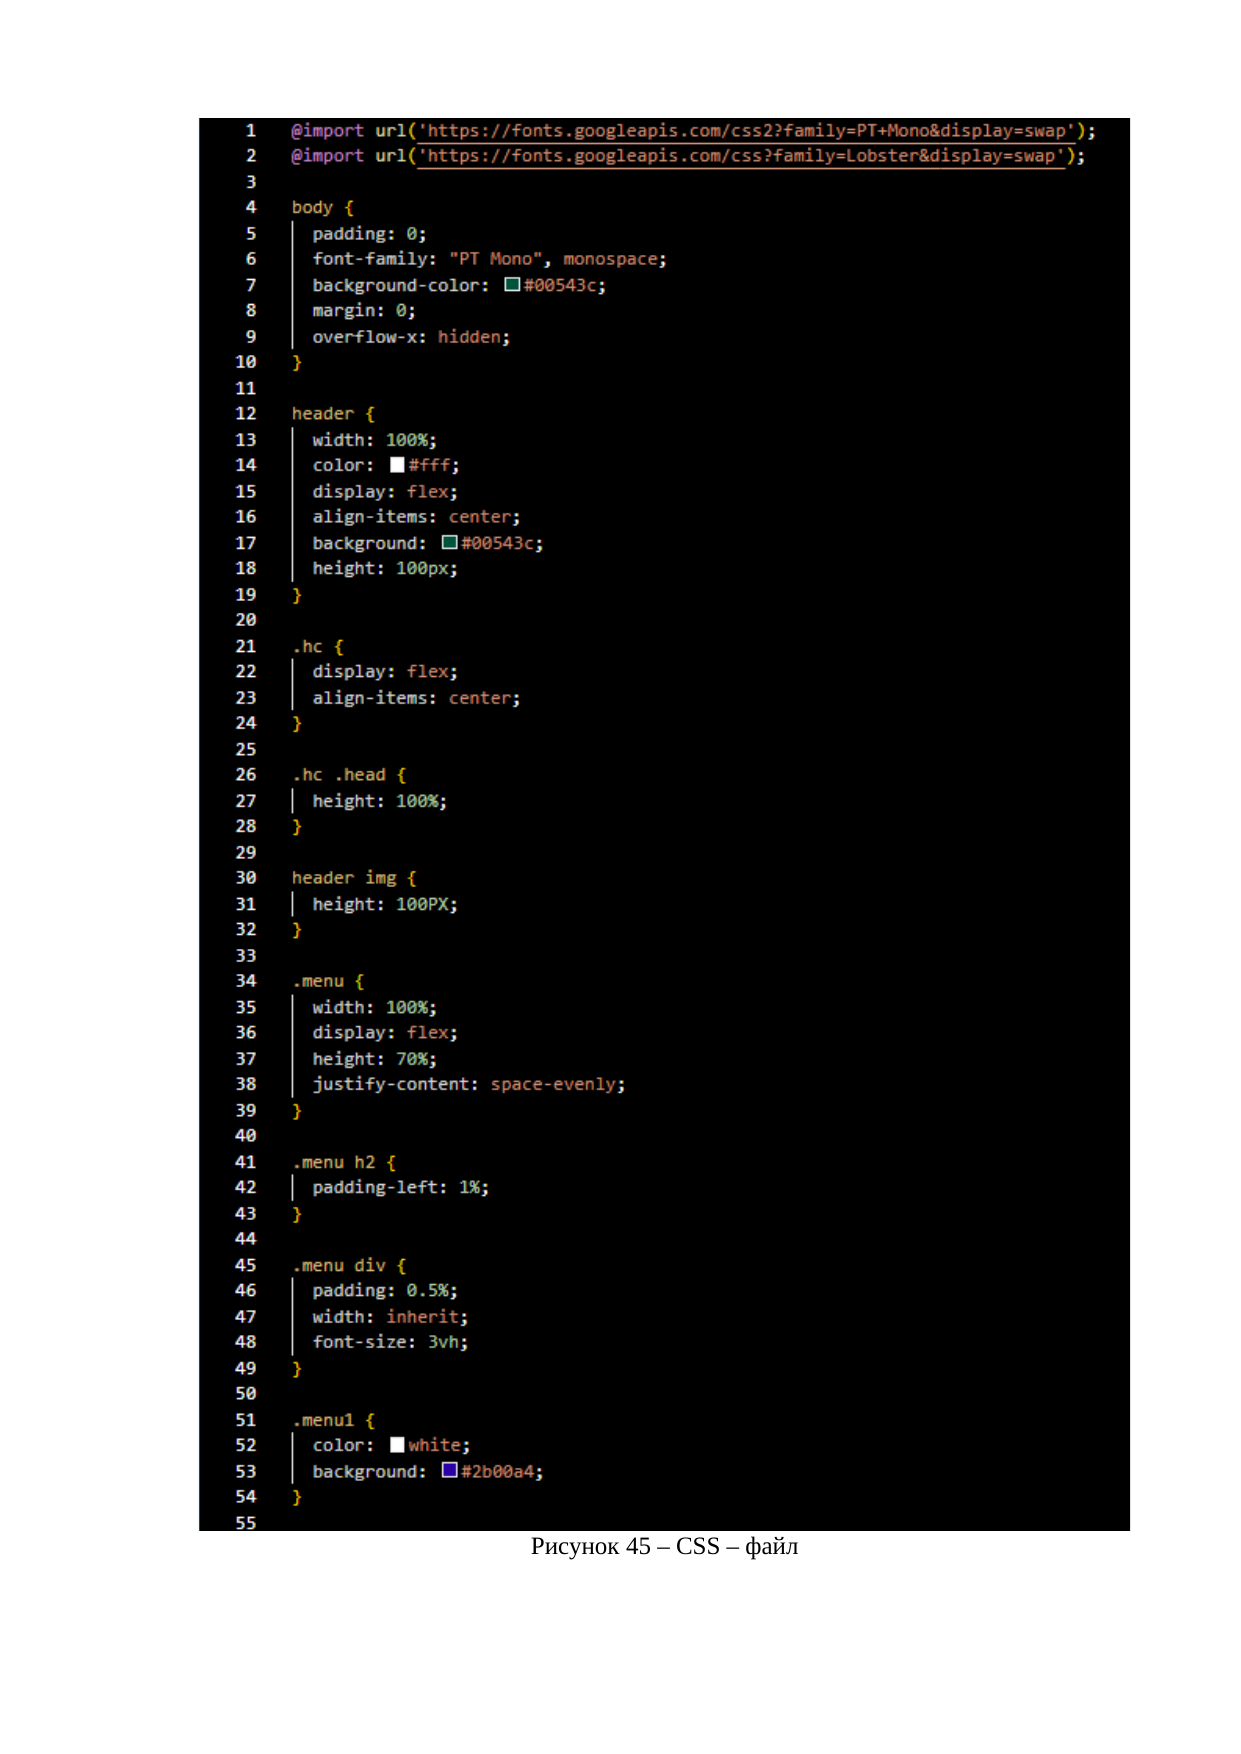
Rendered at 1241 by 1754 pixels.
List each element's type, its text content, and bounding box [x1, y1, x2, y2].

picture [198, 118, 1130, 1531]
text Рисунок 45 – CSS – файл [177, 1531, 1152, 1559]
